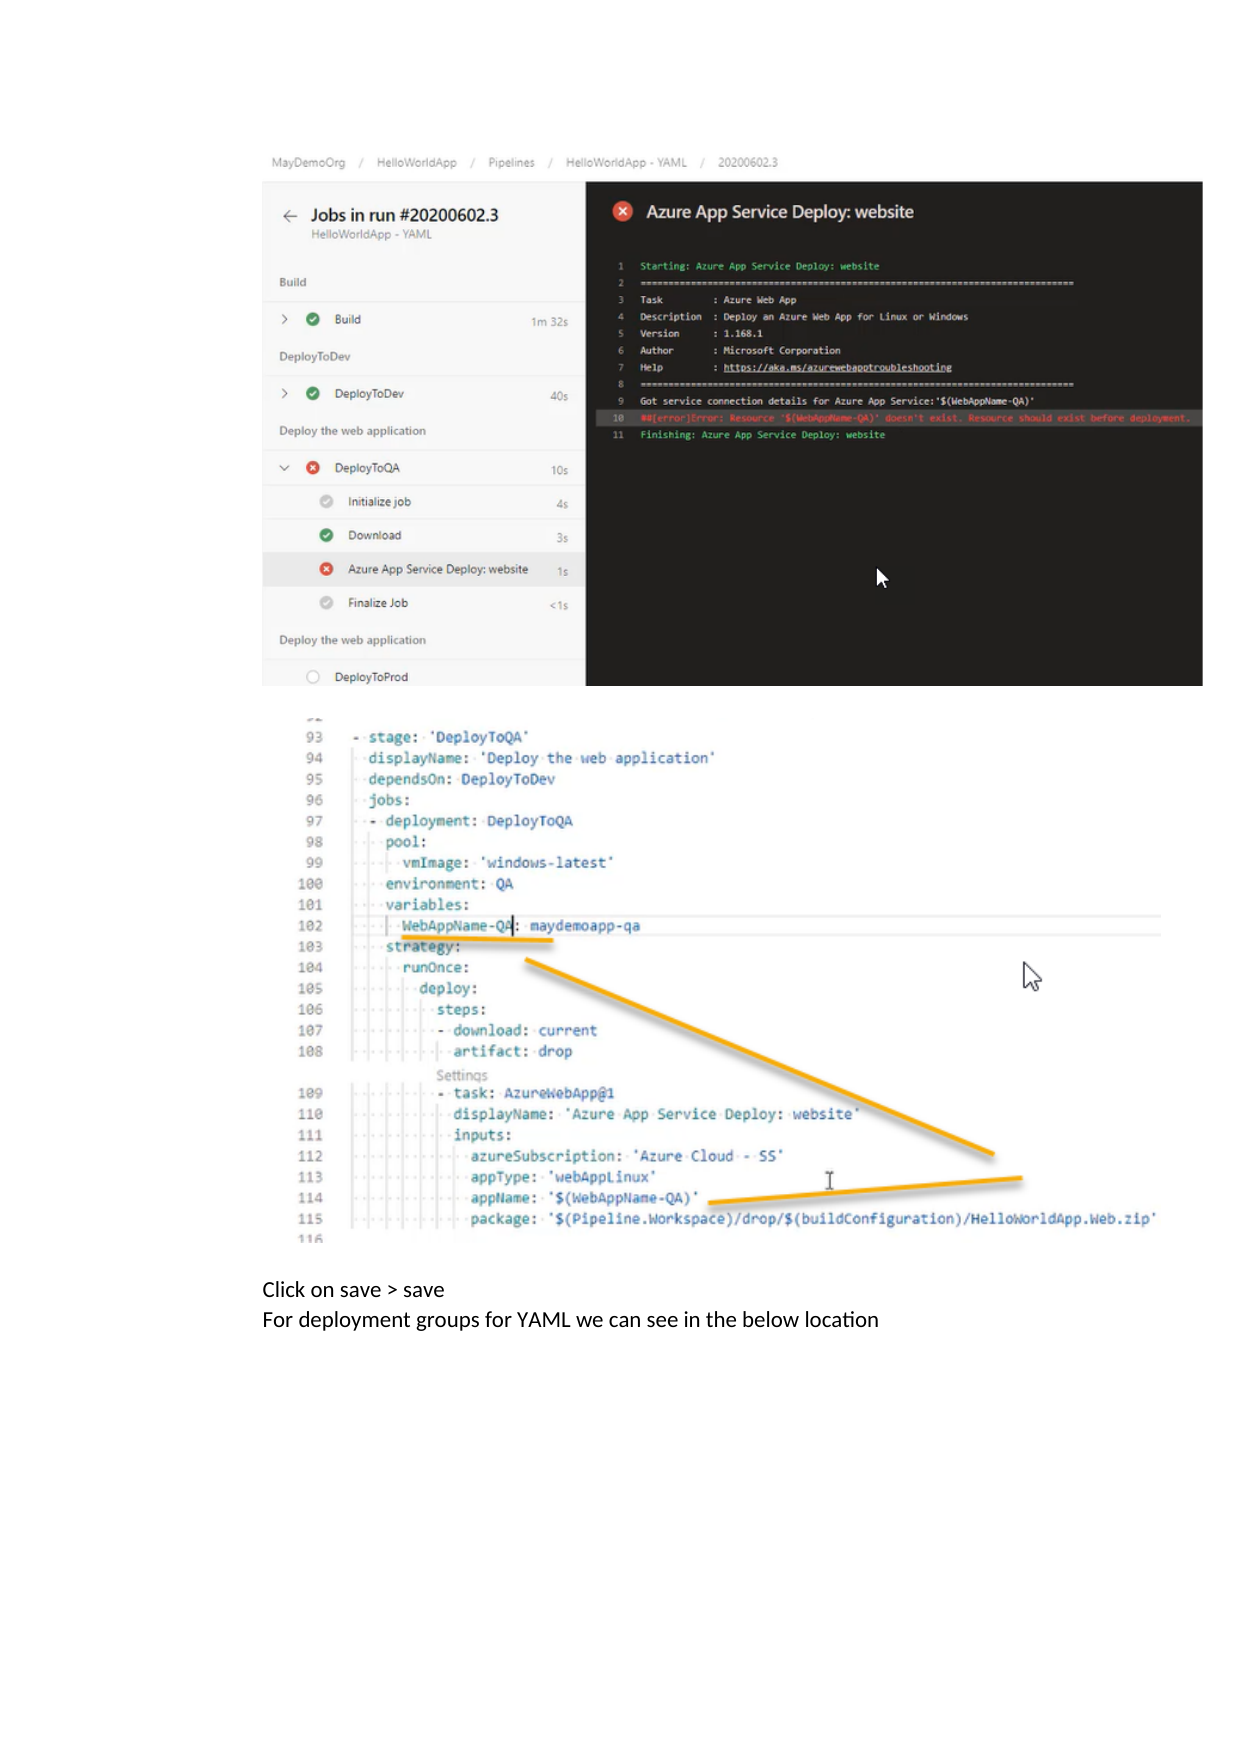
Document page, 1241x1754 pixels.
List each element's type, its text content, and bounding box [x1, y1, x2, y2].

picture [262, 718, 1161, 1243]
picture [262, 150, 1203, 686]
list For deployment groups for YAML we can see in the below location [262, 1306, 1090, 1334]
list Click on save > save [262, 1275, 1090, 1303]
